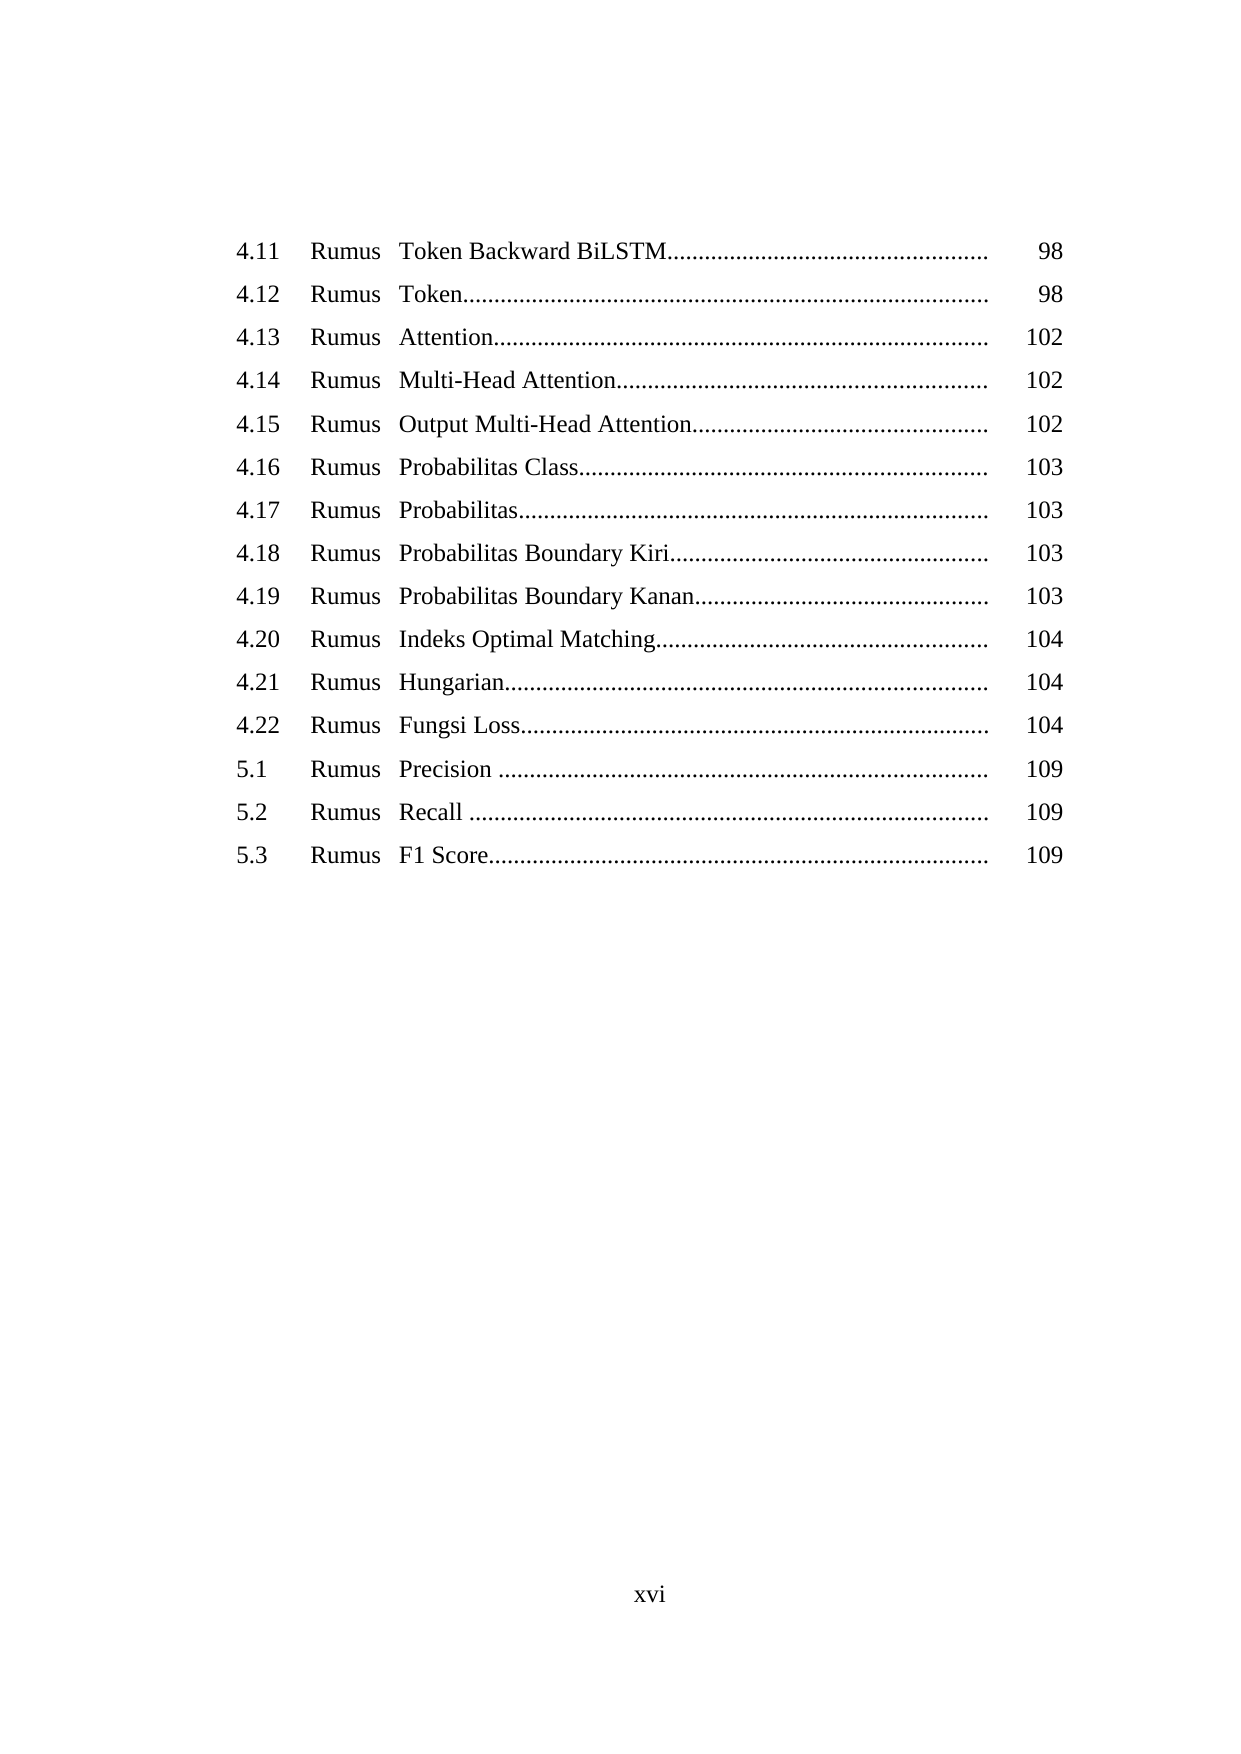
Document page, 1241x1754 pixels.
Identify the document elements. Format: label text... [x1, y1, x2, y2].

text 4.11 Rumus Token Backward BiLSTM 98 [236, 236, 1063, 265]
text 4.13 Rumus Attention 102 [236, 322, 1063, 351]
text 4.19 Rumus Probabilitas Boundary Kanan 103 [236, 581, 1063, 610]
text 4.14 Rumus Multi-Head Attention 102 [236, 366, 1063, 394]
text 4.21 Rumus Hungarian 104 [236, 667, 1063, 696]
text 5.2 Rumus Recall 109 [236, 797, 1063, 826]
text 5.3 Rumus F1 Score 109 [236, 840, 1063, 869]
text 4.18 Rumus Probabilitas Boundary Kiri 103 [236, 538, 1063, 567]
text 4.22 Rumus Fungsi Loss 104 [236, 711, 1063, 739]
text 5.1 Rumus Precision 109 [236, 754, 1063, 782]
text 4.12 Rumus Token 98 [236, 279, 1063, 308]
text 4.15 Rumus Output Multi-Head Attention 102 [236, 409, 1063, 437]
text 4.16 Rumus Probabilitas Class 103 [236, 452, 1063, 481]
text 4.17 Rumus Probabilitas 103 [236, 495, 1063, 524]
text 4.20 Rumus Indeks Optimal Matching 104 [236, 624, 1063, 653]
